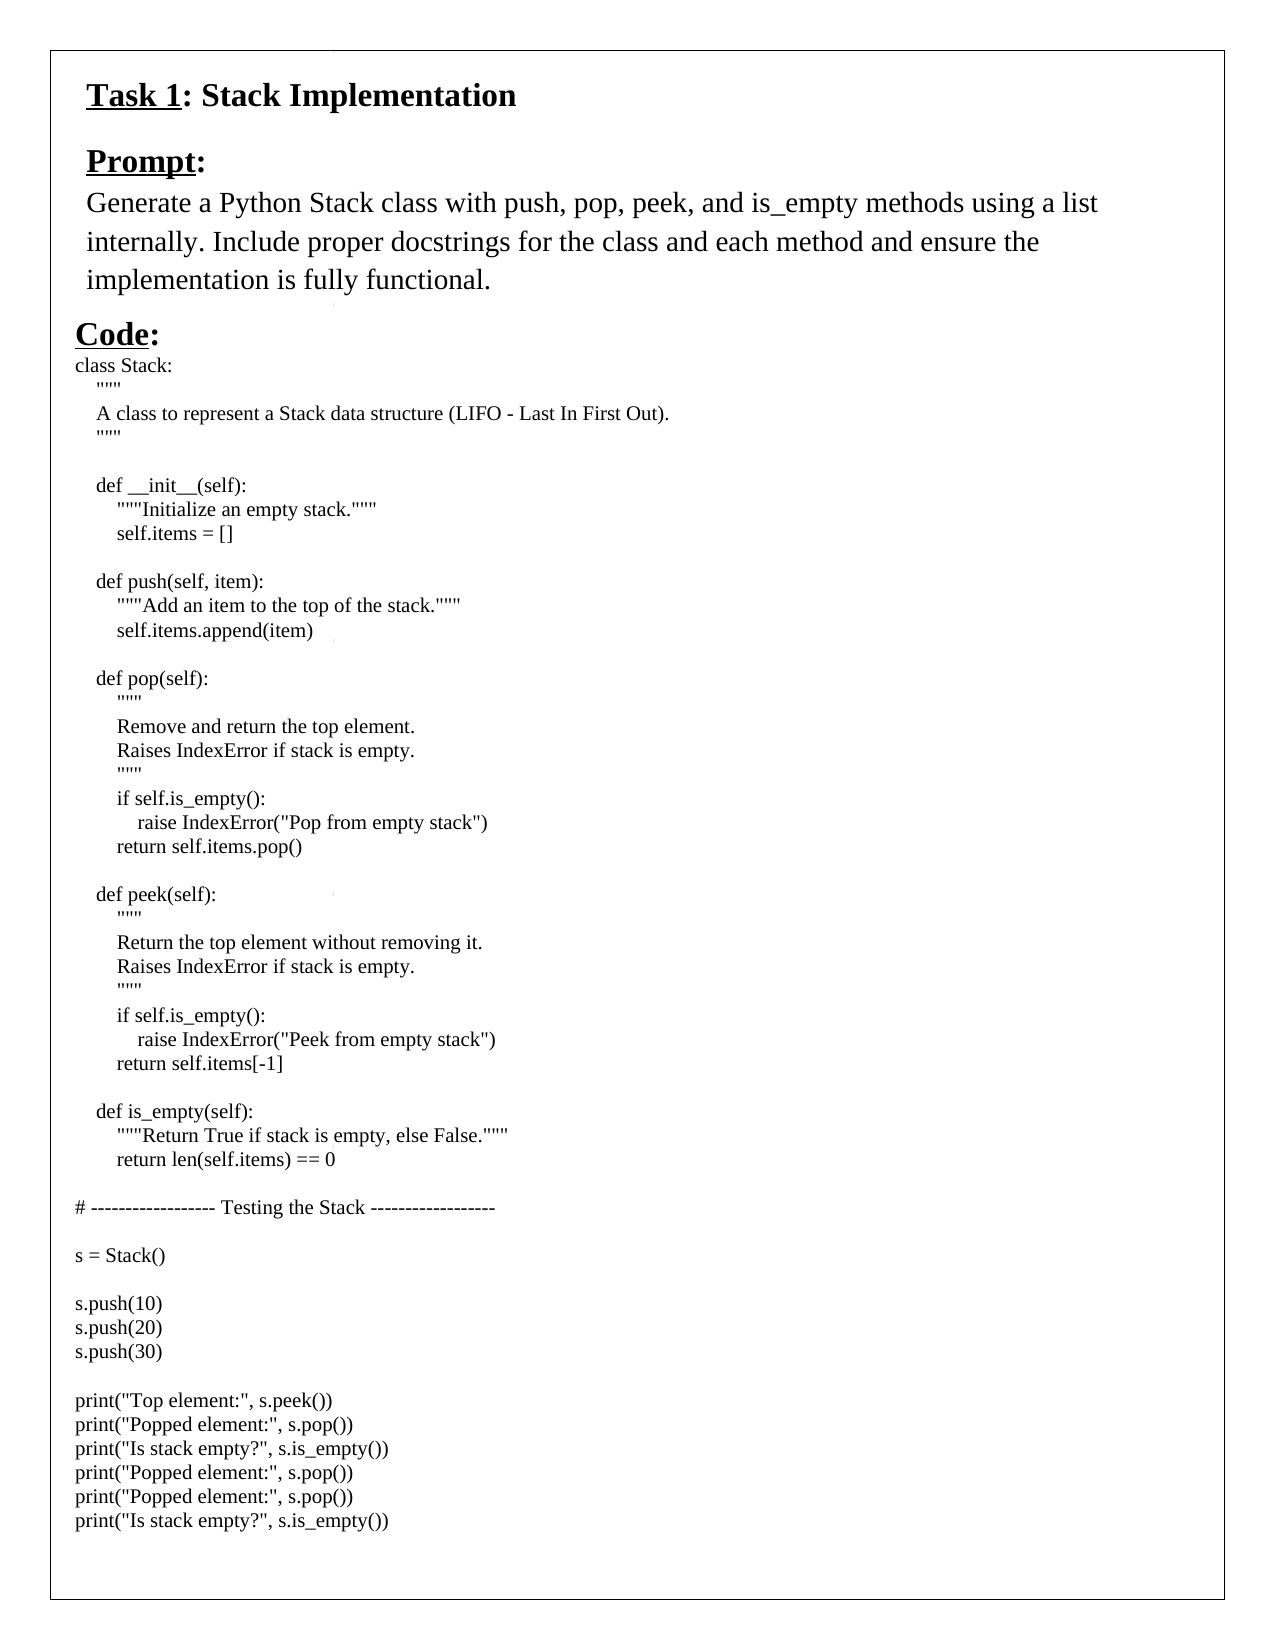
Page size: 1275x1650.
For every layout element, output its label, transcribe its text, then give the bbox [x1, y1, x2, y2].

text print("Is stack empty?", s.is_empty()) [75, 1508, 1200, 1532]
text return len(self.items) == 0 [75, 1147, 1200, 1171]
text """ [75, 690, 1200, 714]
text Code: [75, 314, 1200, 353]
text if self.is_empty(): [75, 1002, 1200, 1027]
text s.push(10) [75, 1291, 1200, 1315]
text self.items = [] [75, 521, 1200, 545]
text self.items.append(item) [75, 617, 1200, 642]
text def __init__(self): [75, 473, 1200, 497]
text print("Popped element:", s.pop()) [75, 1484, 1200, 1508]
text print("Popped element:", s.pop()) [75, 1460, 1200, 1484]
text raise IndexError("Peek from empty stack") [75, 1027, 1200, 1051]
text print("Top element:", s.peek()) [75, 1387, 1200, 1412]
text """Return True if stack is empty, else False.""" [75, 1123, 1200, 1147]
text class Stack: [75, 353, 1200, 377]
text Task 1: Stack Implementation [86, 75, 1200, 113]
text Raises IndexError if stack is empty. [75, 954, 1200, 978]
text Generate a Python Stack class with push, pop, peek, and is_empty methods using a list internally. Include proper docstrings for the class and each method and ensure the implementation is fully functional. [86, 185, 1200, 296]
text Return the top element without removing it. [75, 930, 1200, 954]
text return self.items[-1] [75, 1051, 1200, 1075]
text raise IndexError("Pop from empty stack") [75, 810, 1200, 834]
text def peek(self): [75, 882, 1200, 906]
text """ [75, 425, 1200, 449]
text """ [75, 762, 1200, 786]
text print("Is stack empty?", s.is_empty()) [75, 1436, 1200, 1460]
text Prompt: [86, 141, 1200, 179]
text print("Popped element:", s.pop()) [75, 1412, 1200, 1436]
text A class to represent a Stack data structure (LIFO - Last In First Out). [75, 401, 1200, 425]
text def is_empty(self): [75, 1099, 1200, 1123]
text Remove and return the top element. [75, 714, 1200, 738]
text """ [75, 377, 1200, 401]
text return self.items.pop() [75, 834, 1200, 858]
text Raises IndexError if stack is empty. [75, 738, 1200, 762]
text s.push(20) [75, 1315, 1200, 1339]
text """Add an item to the top of the stack.""" [75, 593, 1200, 617]
text """Initialize an empty stack.""" [75, 497, 1200, 521]
text if self.is_empty(): [75, 786, 1200, 810]
text def pop(self): [75, 666, 1200, 690]
text """ [75, 906, 1200, 930]
text # ------------------ Testing the Stack ------------------ [75, 1195, 1200, 1219]
text s = Stack() [75, 1243, 1200, 1267]
text def push(self, item): [75, 569, 1200, 593]
text s.push(30) [75, 1339, 1200, 1363]
text """ [75, 978, 1200, 1002]
